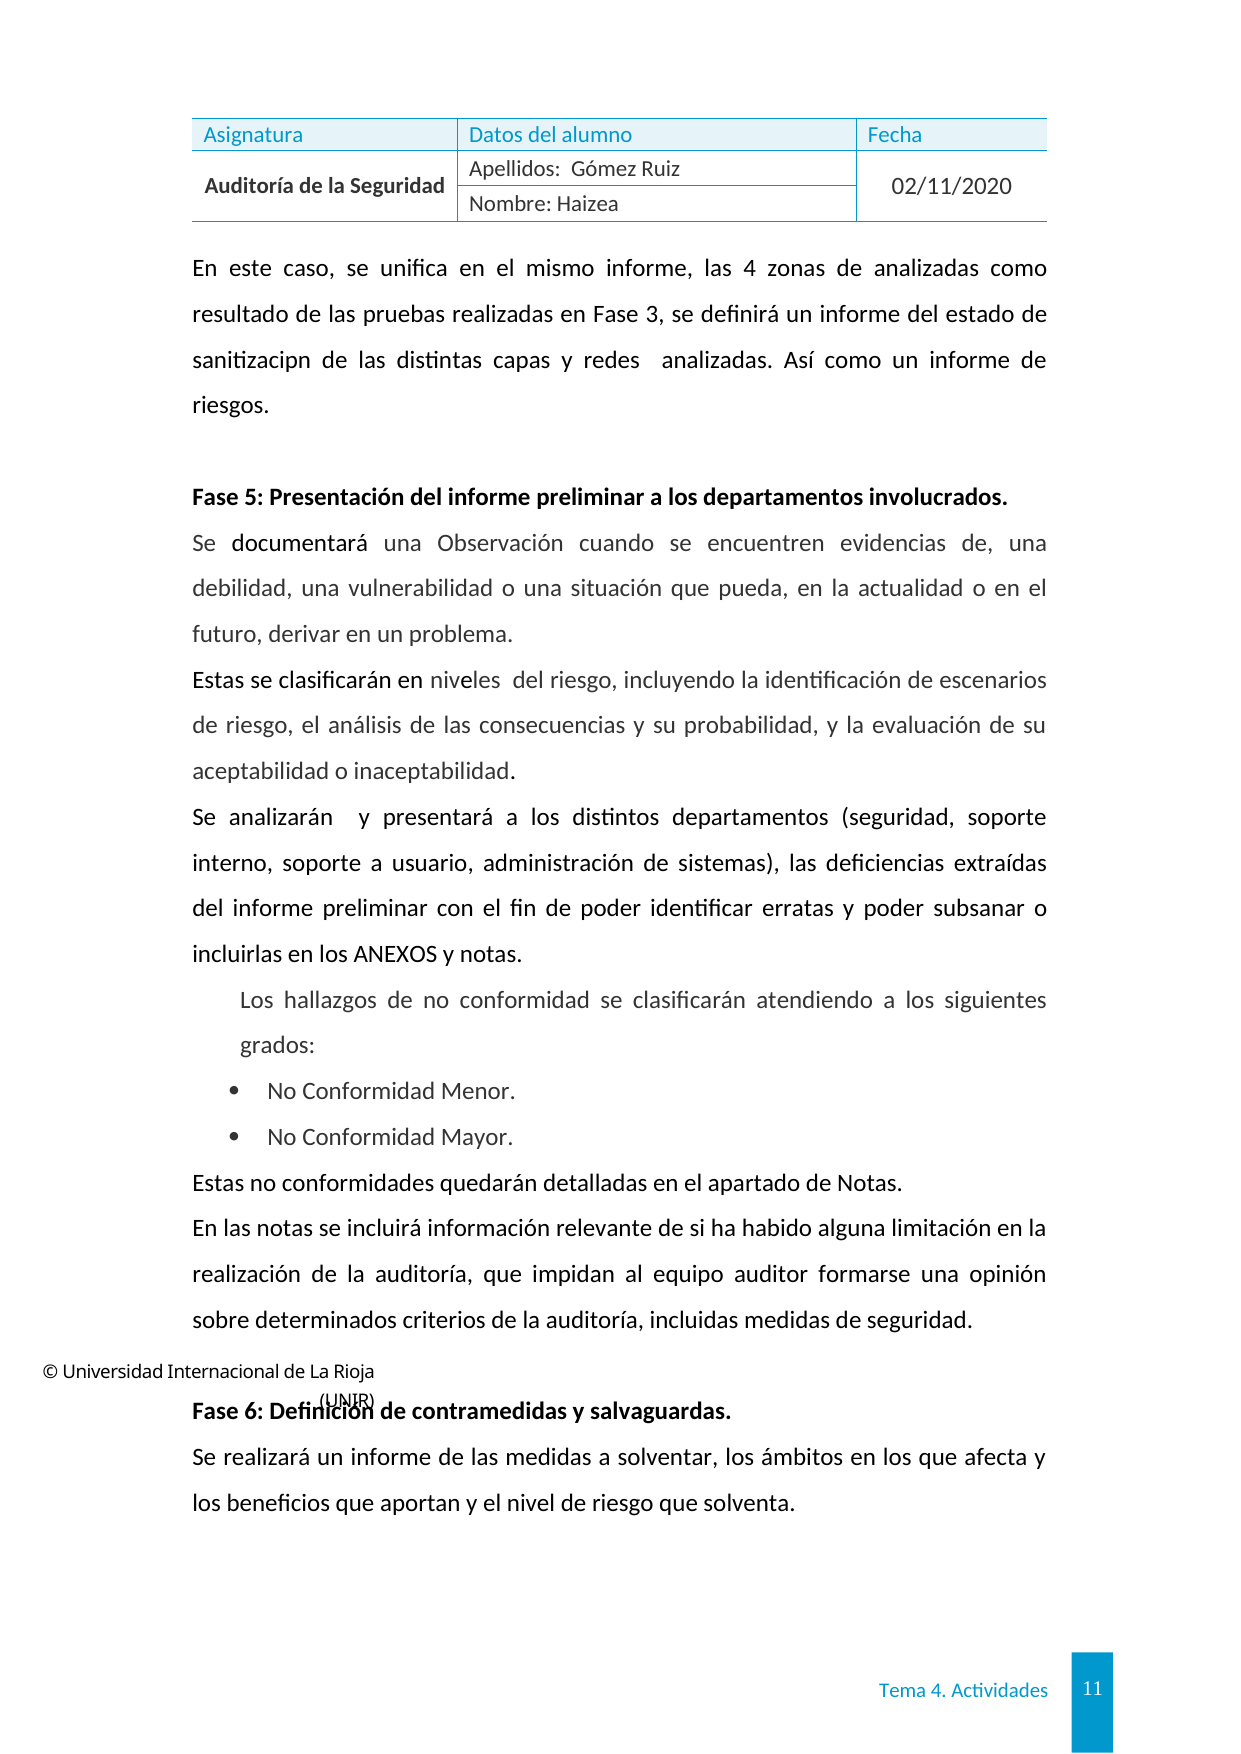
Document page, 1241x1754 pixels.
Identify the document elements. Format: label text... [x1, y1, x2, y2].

text En este caso, se unifica en el mismo informe, las 4 zonas de analizadas como resultado de las pruebas realizadas en Fase 3, se definirá un informe del estado de sanitizacipn de las distintas capas y redes analizadas. Así como un informe de riesgos. [192, 252, 1048, 420]
text Se analizarán y presentará a los distintos departamentos (seguridad, soporte interno, soporte a usuario, administración de sistemas), las deficiencias extraídas del informe preliminar con el fin de poder identificar erratas y poder subsanar o incluirlas en los ANEXOS y notas. [192, 801, 1048, 969]
text En las notas se incluirá información relevante de si ha habido alguna limitación en la realización de la auditoría, que impidan al equipo auditor formarse una opinión sobre determinados criterios de la auditoría, incluidas medidas de seguridad. [192, 1213, 1048, 1334]
text Fase 5: Presentación del informe preliminar a los departamentos involucrados. [192, 481, 1048, 511]
text Se documentará una Observación cuando se encuentren evidencias de, una debilidad, una vulnerabilidad o una situación que pueda, en la actualidad o en el futuro, derivar en un problema. [192, 527, 1048, 649]
list No Conformidad Menor. [229, 1075, 1048, 1106]
list No Conformidad Mayor. [229, 1121, 1048, 1152]
text Fase 6: Definición de contramedidas y salvaguardas. [192, 1396, 1048, 1426]
list Los hallazgos de no conformidad se clasificarán atendiendo a los siguientes grados: [240, 984, 1048, 1060]
text Estas se clasificarán en niveles del riesgo, incluyendo la identificación de escenarios de riesgo, el análisis de las consecuencias y su probabilidad, y la evaluación de su aceptabilidad o inaceptabilidad. [192, 664, 1048, 786]
text Se realizará un informe de las medidas a solventar, los ámbitos en los que afecta y los beneficios que aportan y el nivel de riesgo que solventa. [192, 1441, 1048, 1517]
text Estas no conformidades quedarán detalladas en el apartado de Notas. [192, 1167, 1048, 1197]
